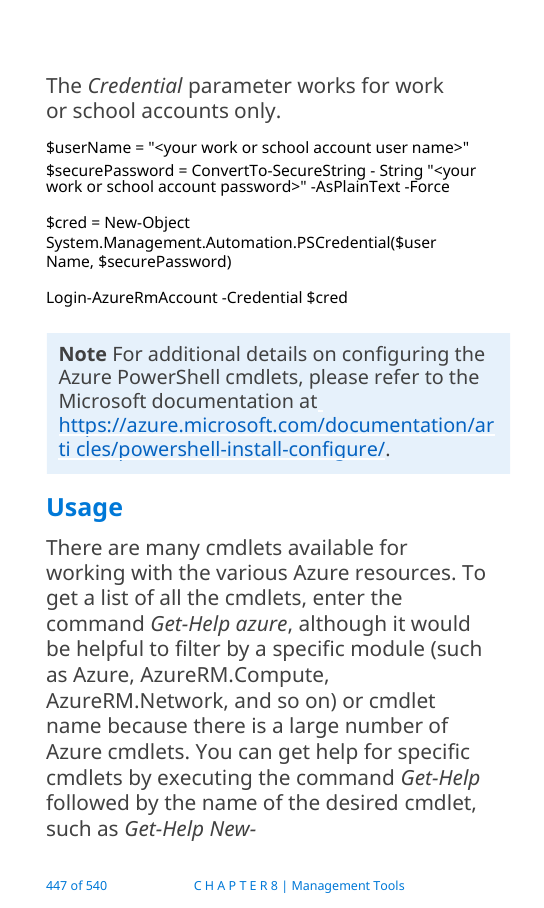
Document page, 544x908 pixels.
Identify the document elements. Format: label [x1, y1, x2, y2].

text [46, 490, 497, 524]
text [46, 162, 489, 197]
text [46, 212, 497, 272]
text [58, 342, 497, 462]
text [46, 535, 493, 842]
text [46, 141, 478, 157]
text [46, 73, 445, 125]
picture [46, 333, 511, 474]
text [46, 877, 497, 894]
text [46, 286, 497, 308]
